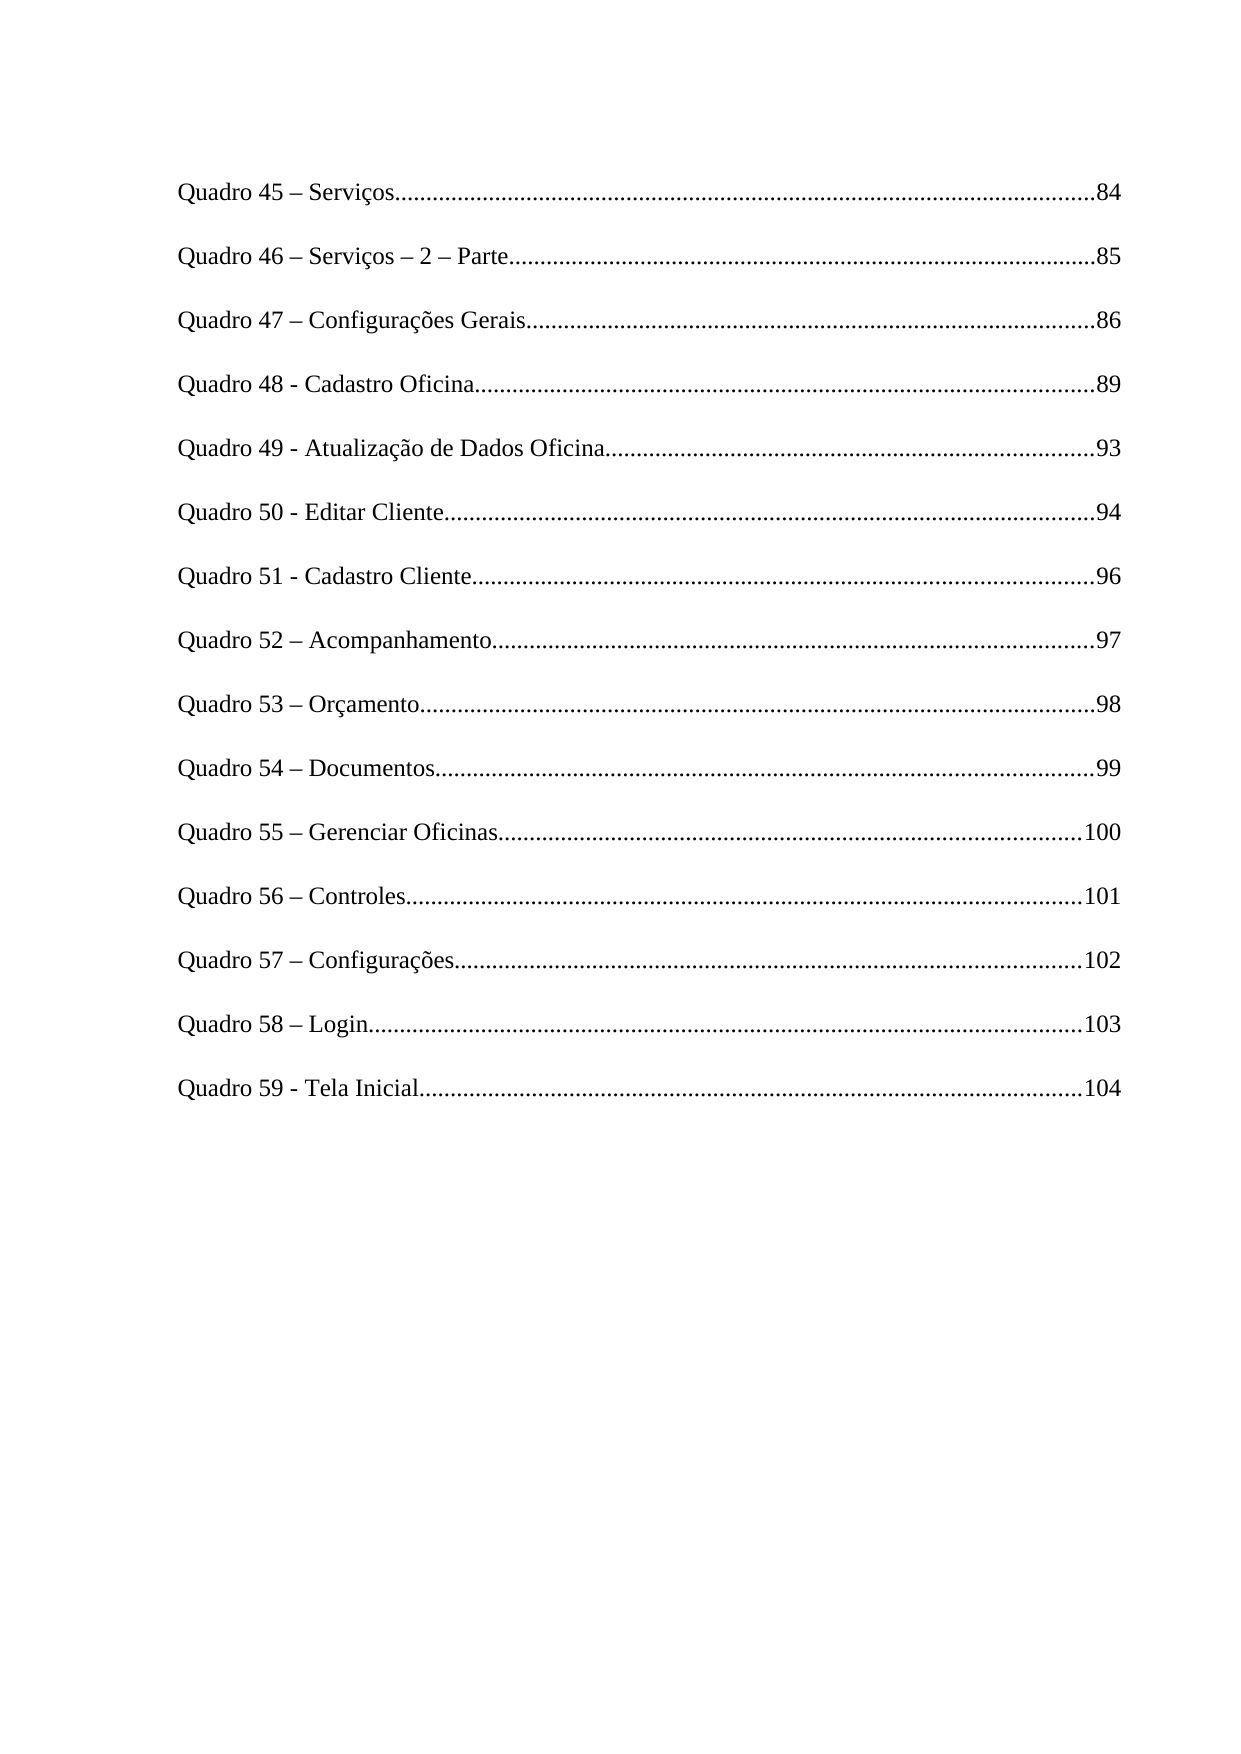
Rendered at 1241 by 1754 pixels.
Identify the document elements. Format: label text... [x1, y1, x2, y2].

text Quadro 57 – Configurações 102 [177, 945, 1122, 973]
text Quadro 54 – Documentos 99 [177, 753, 1122, 782]
text Quadro 52 – Acompanhamento 97 [177, 625, 1122, 654]
text Quadro 45 – Serviços 84 [177, 177, 1122, 206]
text Quadro 56 – Controles 101 [177, 881, 1122, 909]
text Quadro 48 - Cadastro Oficina 89 [177, 369, 1122, 398]
text Quadro 55 – Gerenciar Oficinas 100 [177, 817, 1122, 846]
text Quadro 53 – Orçamento 98 [177, 689, 1122, 718]
text Quadro 59 - Tela Inicial 104 [177, 1073, 1122, 1101]
text Quadro 50 - Editar Cliente 94 [177, 497, 1122, 526]
text Quadro 47 – Configurações Gerais 86 [177, 305, 1122, 334]
text Quadro 58 – Login 103 [177, 1009, 1122, 1037]
text Quadro 51 - Cadastro Cliente 96 [177, 561, 1122, 590]
text Quadro 49 - Atualização de Dados Oficina 93 [177, 433, 1122, 462]
text Quadro 46 – Serviços – 2 – Parte 85 [177, 241, 1122, 270]
